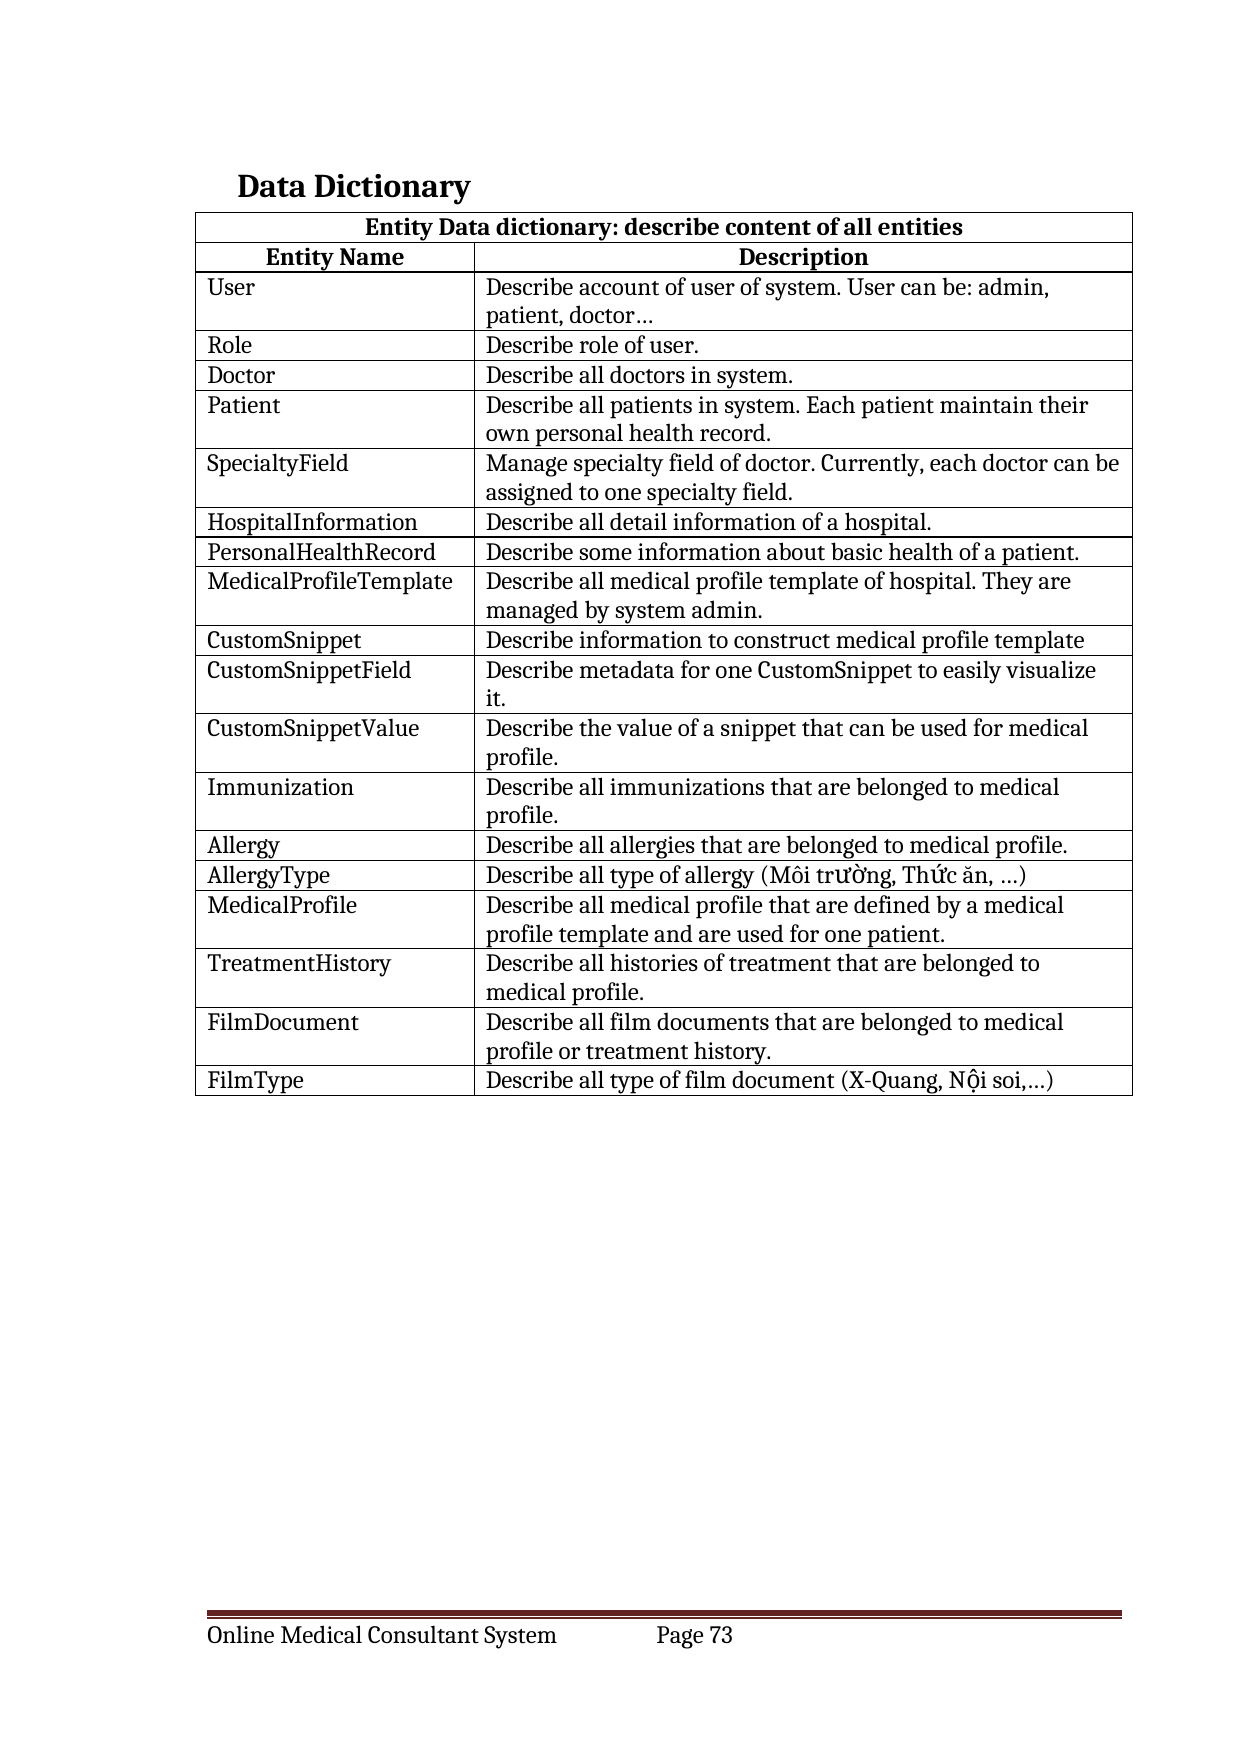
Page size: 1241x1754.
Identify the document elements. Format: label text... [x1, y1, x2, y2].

table_cell Allergy [196, 831, 474, 860]
table_cell Patient [196, 391, 474, 448]
table_cell CustomSnippet [196, 626, 474, 654]
table_cell Describe all type of allergy (Môi trường, Thức ăn, …) [475, 861, 1132, 890]
table_cell AllergyType [196, 861, 474, 890]
table_cell Describe all doctors in system. [475, 361, 1132, 389]
table_cell Describe information to construct medical profile template [475, 626, 1132, 654]
table_cell CustomSnippetValue [196, 714, 474, 772]
table_cell Describe role of user. [475, 331, 1132, 360]
table_cell FilmDocument [196, 1008, 474, 1065]
table_cell HospitalInformation [196, 508, 474, 536]
table_header Entity Data dictionary: describe content of all entities [196, 213, 1132, 242]
table_cell MedicalProfile [196, 891, 474, 948]
table_cell Describe all type of film document (X-Quang, Nội soi,…) [475, 1066, 1132, 1095]
table_cell Role [196, 331, 474, 360]
table_cell Description [475, 243, 1132, 271]
table_cell Immunization [196, 773, 474, 830]
table_cell SpecialtyField [196, 449, 474, 507]
table_cell TreatmentHistory [196, 949, 474, 1007]
table_cell Describe the value of a snippet that can be used for medical profile. [475, 714, 1132, 772]
table_cell Describe all medical profile template of hospital. They are managed by system admin. [475, 567, 1132, 625]
table_cell Describe all histories of treatment that are belonged to medical profile. [475, 949, 1132, 1007]
table_cell MedicalProfileTemplate [196, 567, 474, 625]
table_cell Describe all film documents that are belonged to medical profile or treatment history. [475, 1008, 1132, 1065]
table_cell Doctor [196, 361, 474, 389]
table_cell Describe all medical profile that are defined by a medical profile template and are used for one patient. [475, 891, 1132, 948]
table_cell PersonalHealthRecord [196, 538, 474, 566]
table_cell Entity Name [196, 243, 474, 271]
table_cell Manage specialty field of doctor. Currently, each doctor can be assigned to one specialty field. [475, 449, 1132, 507]
table_cell User [196, 273, 474, 330]
table_cell Describe some information about basic health of a patient. [475, 538, 1132, 566]
table_cell Describe all allergies that are belonged to medical profile. [475, 831, 1132, 860]
table_cell Describe all detail information of a hospital. [475, 508, 1132, 536]
table_cell Describe all immunizations that are belonged to medical profile. [475, 773, 1132, 830]
subtitle Data Dictionary [237, 168, 1122, 206]
table_cell Describe account of user of system. User can be: admin, patient, doctor… [475, 273, 1132, 330]
table_cell Describe metadata for one CustomSnippet to easily visualize it. [475, 656, 1132, 713]
table_cell Describe all patients in system. Each patient maintain their own personal health record. [475, 391, 1132, 448]
table_cell CustomSnippetField [196, 656, 474, 713]
table_cell FilmType [196, 1066, 474, 1095]
